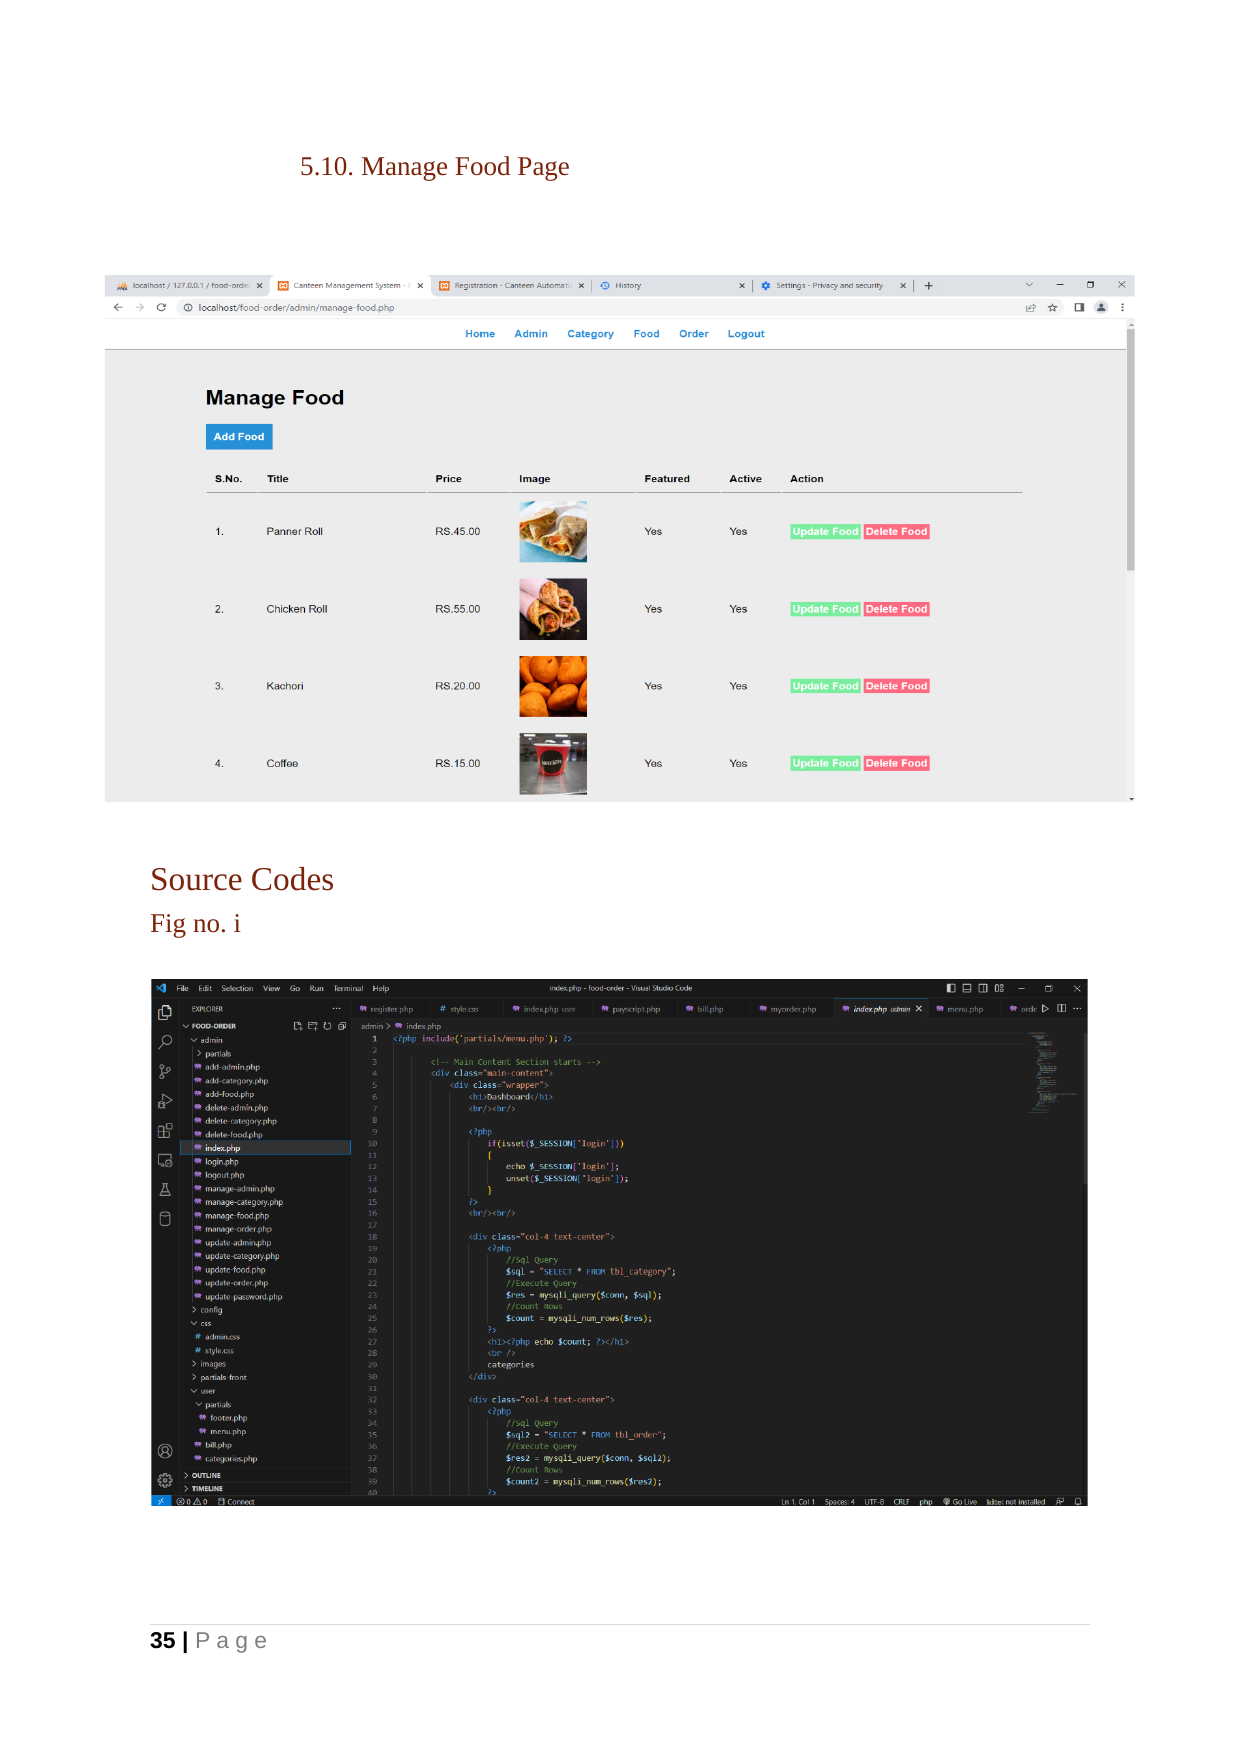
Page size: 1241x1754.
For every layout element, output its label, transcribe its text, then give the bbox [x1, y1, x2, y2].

subtitle Source Codes [150, 801, 1090, 897]
picture [150, 979, 1087, 1505]
subtitle Fig no. i [150, 907, 1090, 938]
list 5.10. Manage Food Page [300, 150, 1090, 181]
picture [103, 275, 1133, 801]
